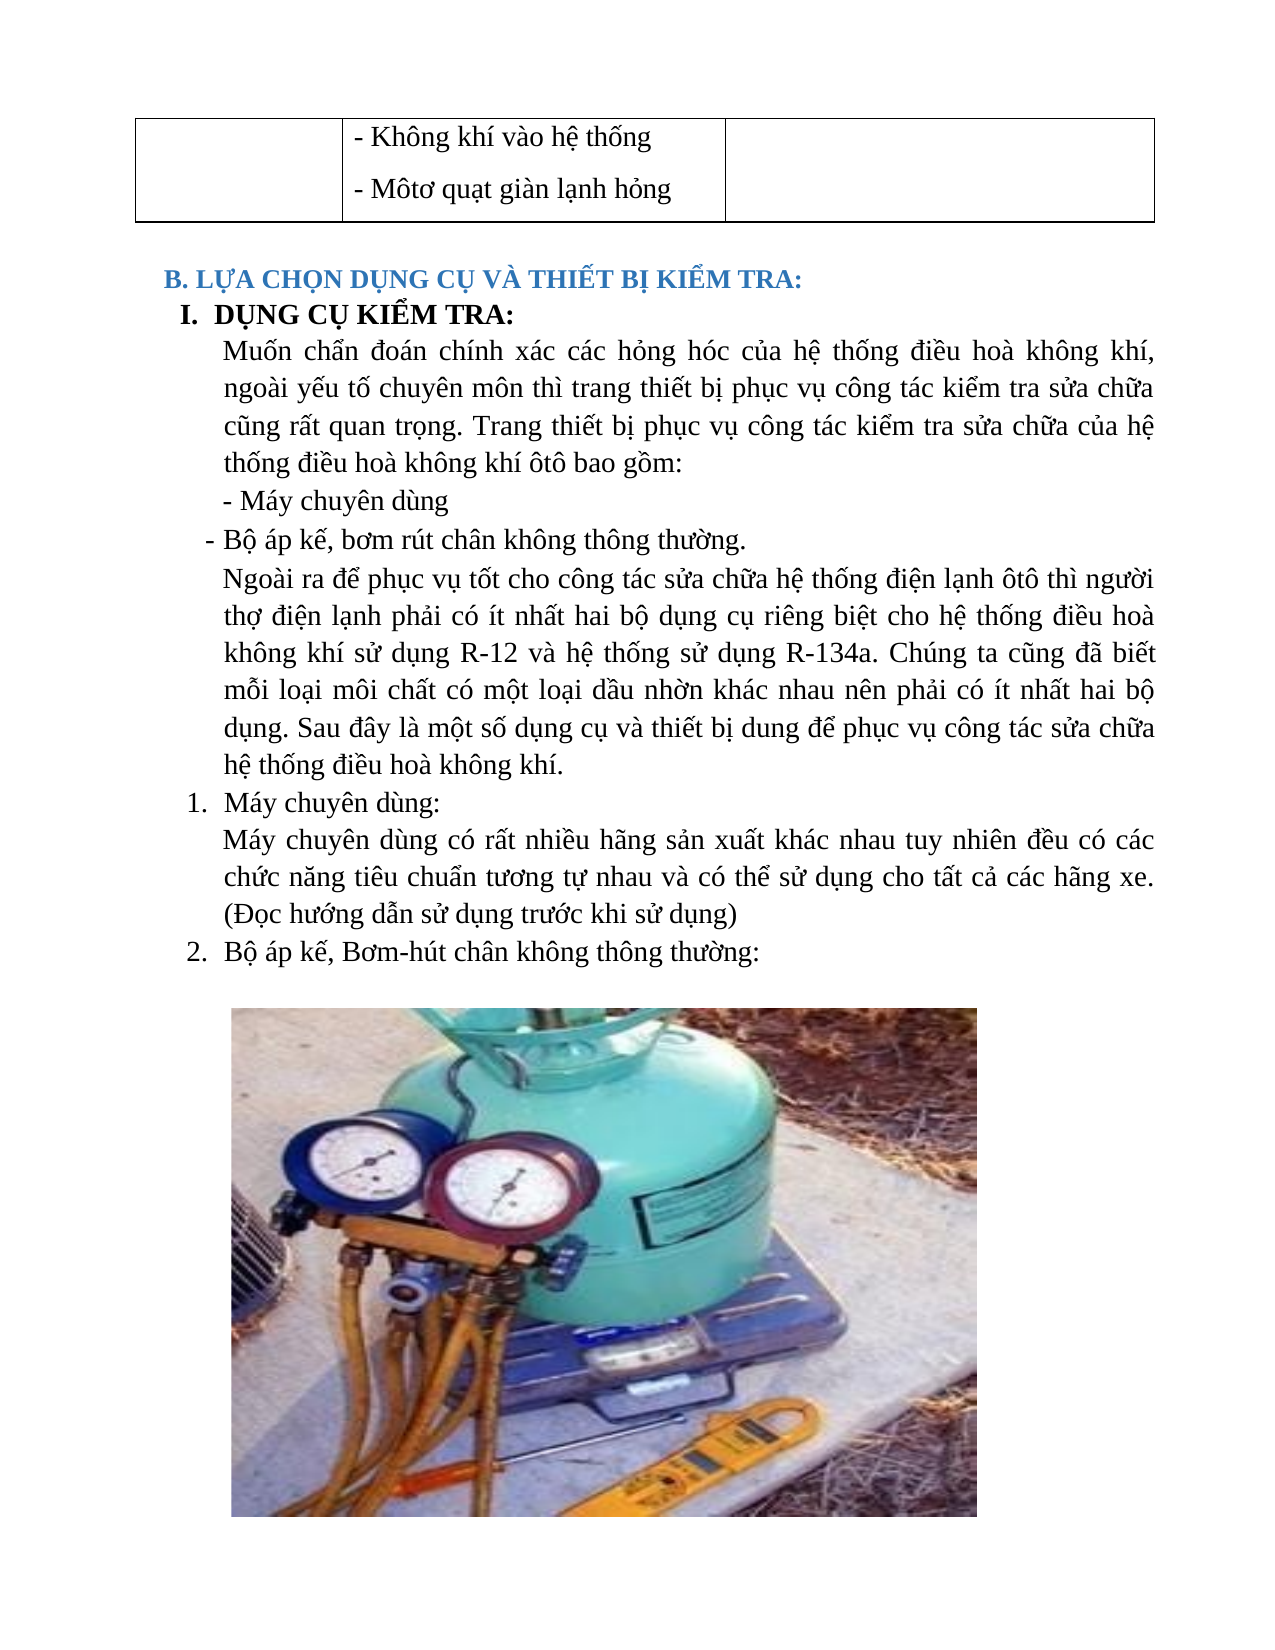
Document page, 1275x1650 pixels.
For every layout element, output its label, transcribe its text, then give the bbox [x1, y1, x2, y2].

text Muốn chẩn đoán chính xác các hỏng hóc của hệ thống điều hoà không khí, ngoài yếu tố chuyên môn thì trang thiết bị phục vụ công tác kiểm tra sửa chữa cũng rất quan trọng. Trang thiết bị phục vụ công tác kiểm tra sửa chữa của hệ thống điều hoà không khí ôtô bao gồm: [222, 333, 1155, 478]
text - Bộ áp kế, bơm rút chân không thông thường. [205, 522, 1200, 555]
list Bộ áp kế, Bơm-hút chân không thông thường: [186, 934, 1200, 968]
text Ngoài ra để phục vụ tốt cho công tác sửa chữa hệ thống điện lạnh ôtô thì người thợ điện lạnh phải có ít nhất hai bộ dụng cụ riêng biệt cho hệ thống điều hoà không khí sử dụng R-12 và hệ thống sử dụng R-134a. Chúng ta cũng đã biết mỗi loại môi chất có một loại dầu nhờn khác nhau nên phải có ít nhất hai bộ dụng. Sau đây là một số dụng cụ và thiết bị dung để phục vụ công tác sửa chữa hệ thống điều hoà không khí. [222, 561, 1156, 780]
table_header [136, 119, 342, 221]
text - Máy chuyên dùng [222, 483, 1200, 516]
picture [231, 1008, 977, 1517]
table_header Không khí vào hệ thống Môtơ quạt giàn lạnh hỏng [343, 119, 725, 221]
list LỰA CHỌN DỤNG CỤ VÀ THIẾT BỊ KIỂM TRA: [163, 263, 1200, 294]
text Máy chuyên dùng có rất nhiều hãng sản xuất khác nhau tuy nhiên đều có các chức năng tiêu chuẩn tương tự nhau và có thể sử dụng cho tất cả các hãng xe. (Đọc hướng dẫn sử dụng trước khi sử dụng) [222, 822, 1155, 930]
list Máy chuyên dùng: [186, 785, 1200, 818]
table_header [726, 119, 1154, 221]
subtitle DỤNG CỤ KIỂM TRA: [179, 297, 1200, 331]
